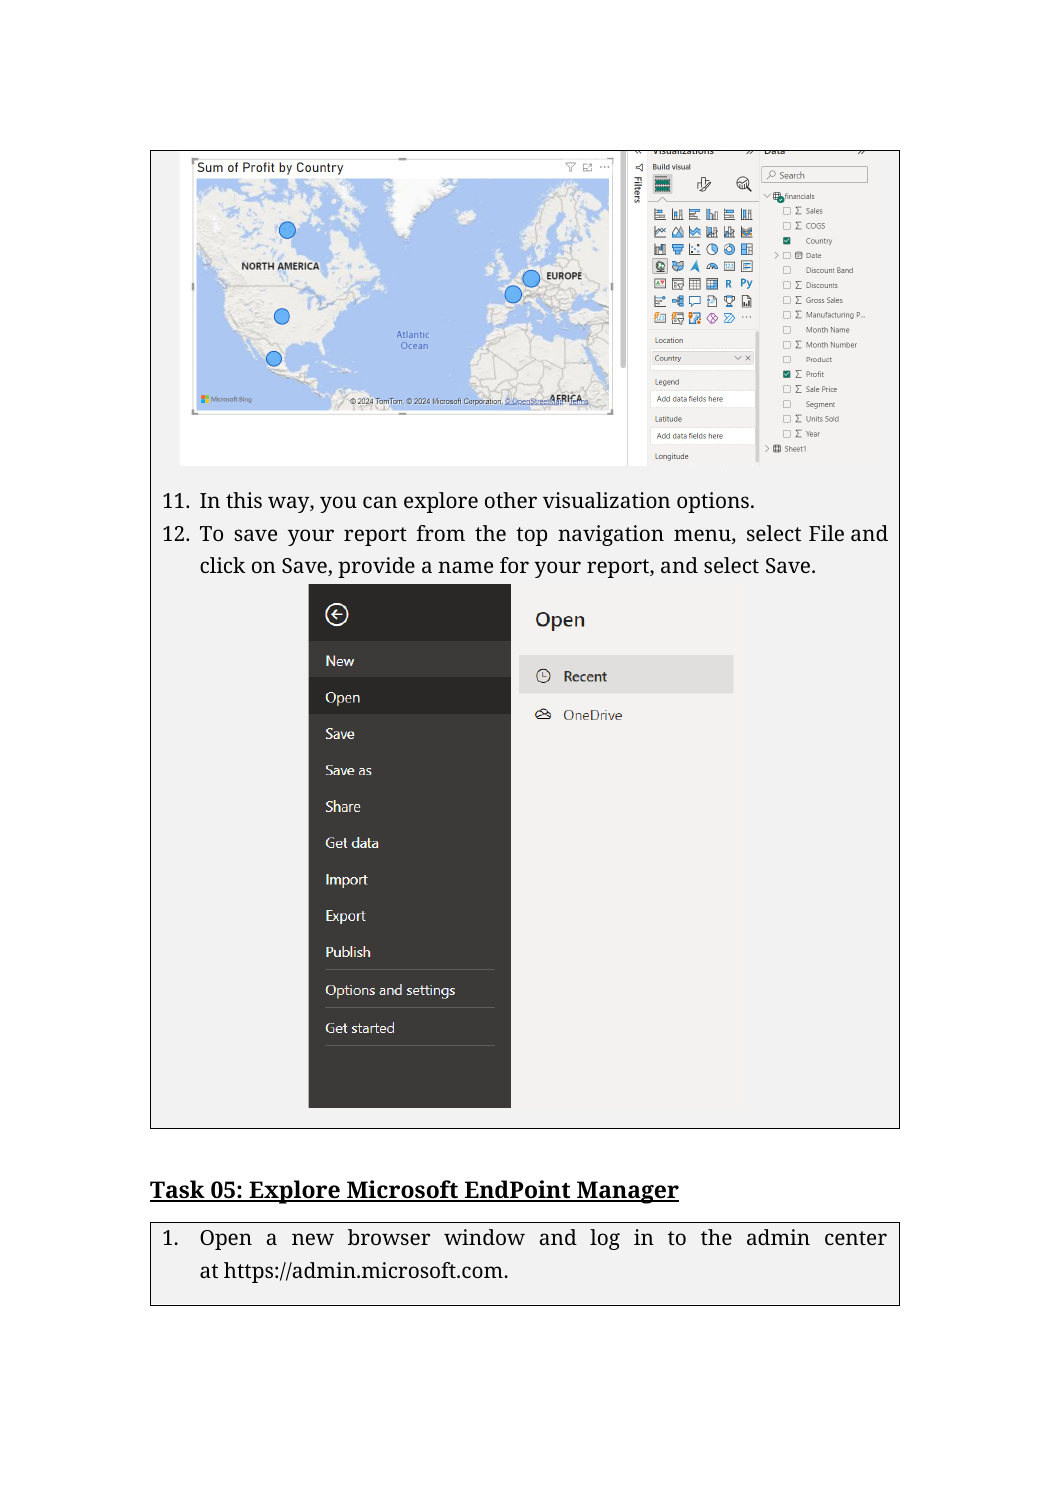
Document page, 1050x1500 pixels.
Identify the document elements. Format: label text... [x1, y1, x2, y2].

picture [180, 151, 870, 466]
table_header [151, 1223, 899, 1304]
picture [308, 584, 742, 1108]
text Task 05: Explore Microsoft EndPoint Manager [150, 1174, 900, 1205]
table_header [151, 151, 899, 1128]
